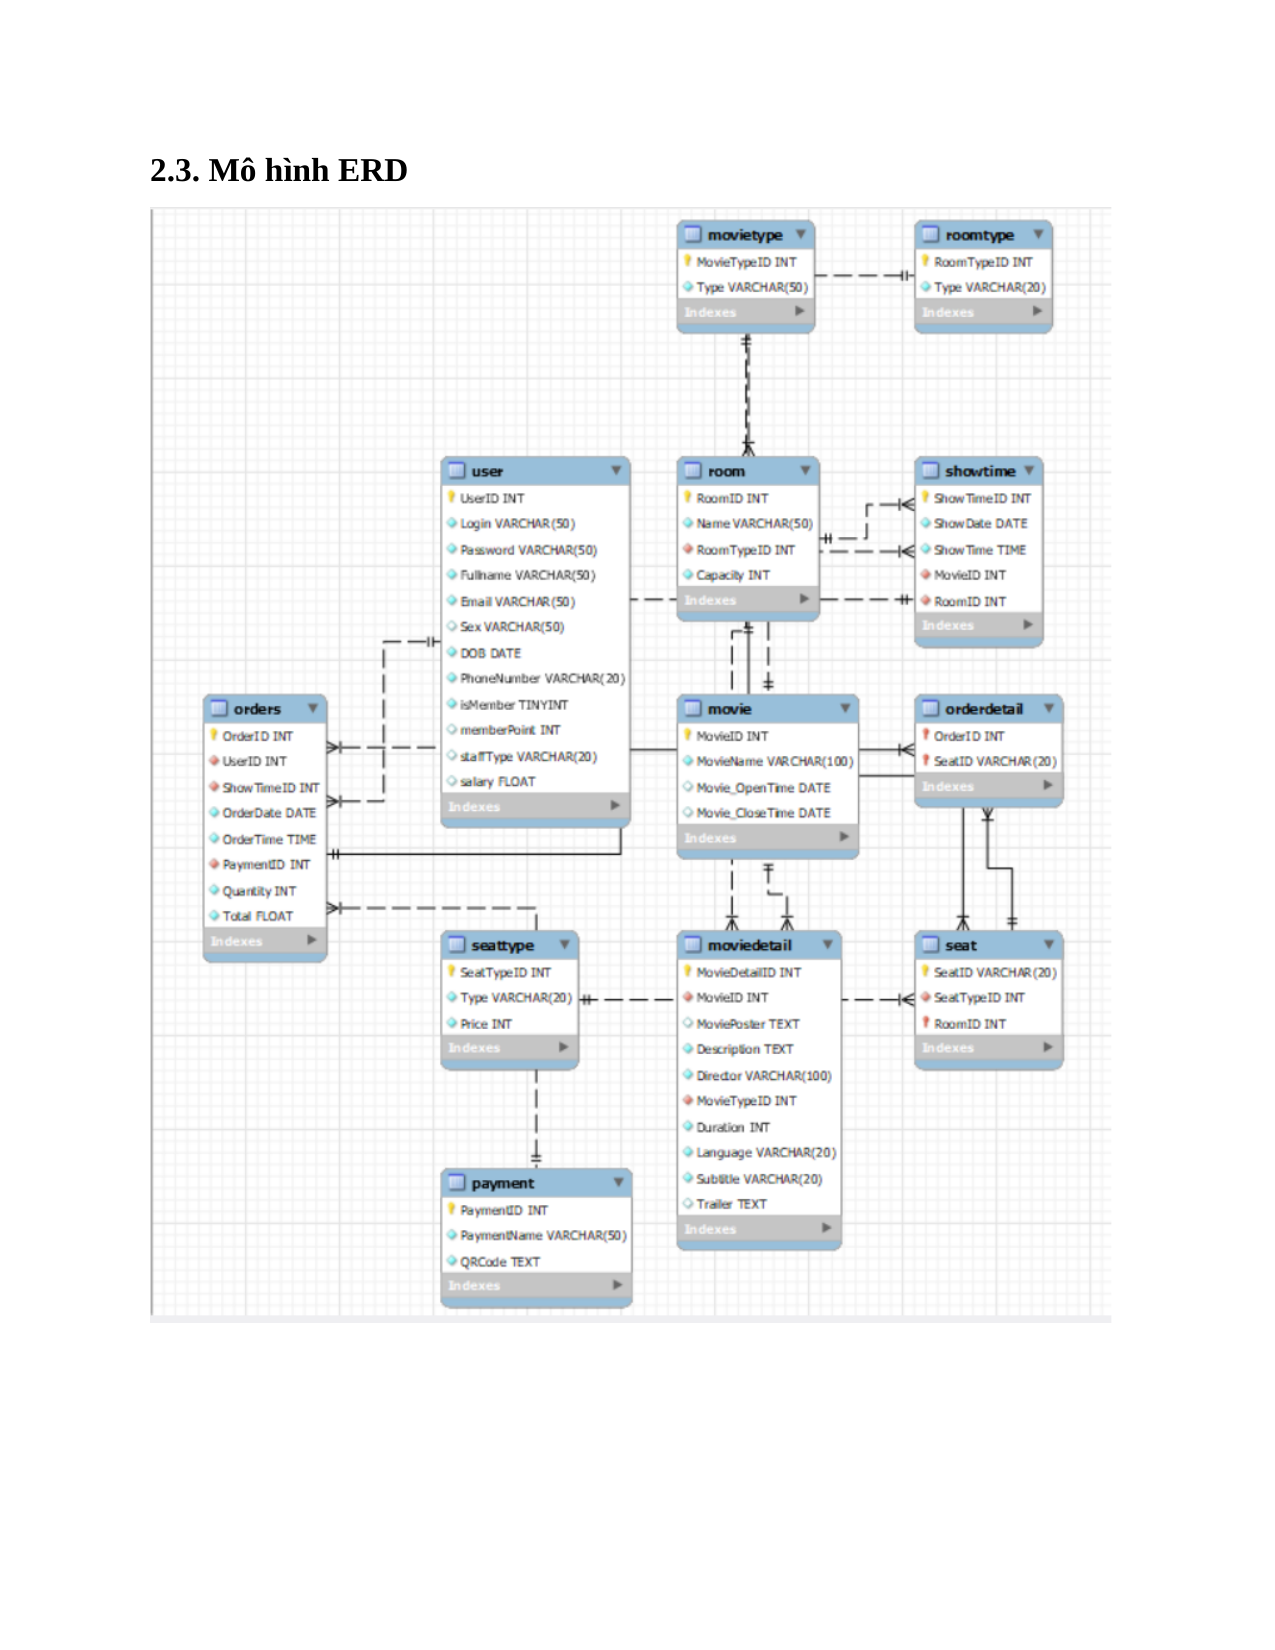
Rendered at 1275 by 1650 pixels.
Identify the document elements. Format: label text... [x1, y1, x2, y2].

subtitle 2.3. Mô hình ERD [150, 150, 1125, 188]
picture [150, 207, 1112, 1323]
